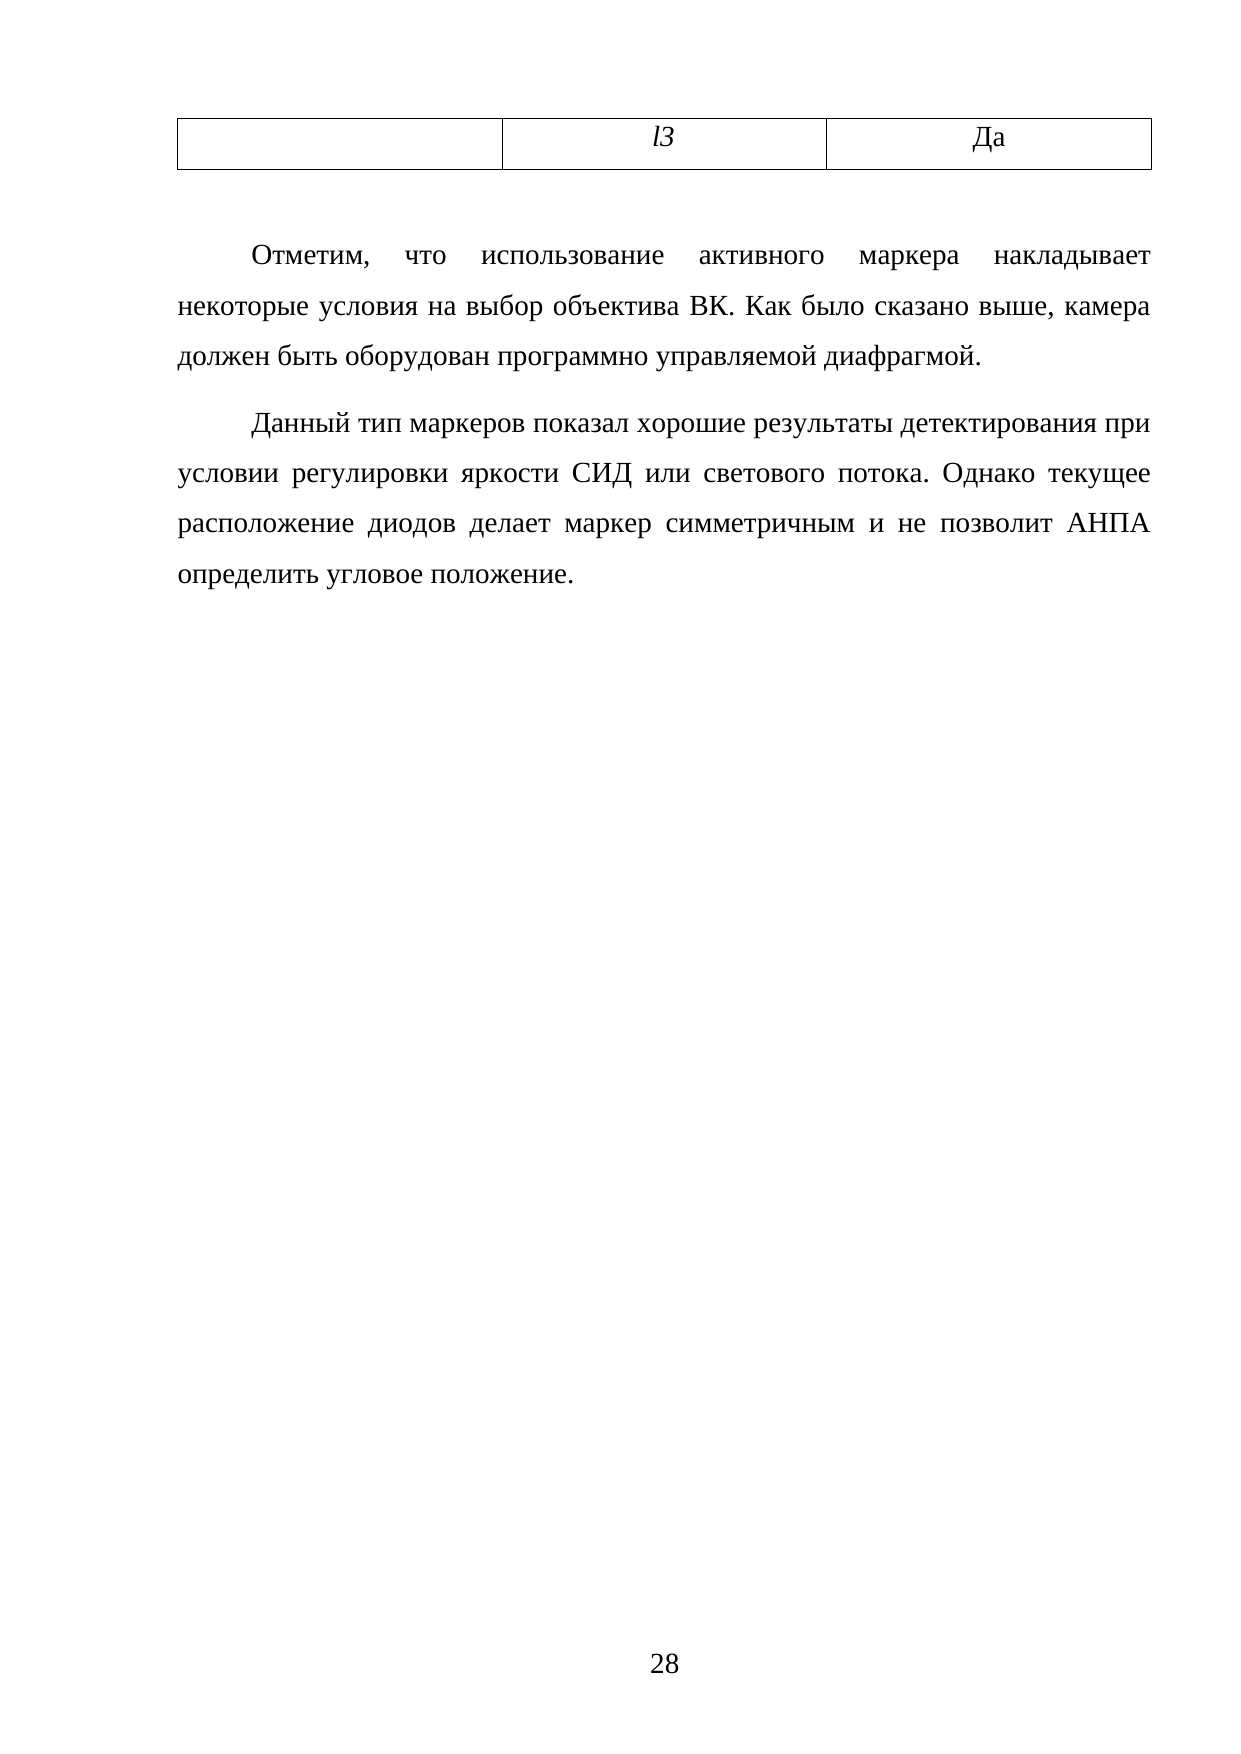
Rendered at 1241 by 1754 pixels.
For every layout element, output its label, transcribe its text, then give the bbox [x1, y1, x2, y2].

table_cell l3 [503, 119, 826, 169]
text Отметим, что использование активного маркера накладывает некоторые условия на выбор объектива ВК. Как было сказано выше, камера должен быть оборудован программно управляемой диафрагмой. [177, 237, 1152, 372]
table_cell Да [827, 119, 1151, 169]
text Данный тип маркеров показал хорошие результаты детектирования при условии регулировки яркости СИД или светового потока. Однако текущее расположение диодов делает маркер симметричным и не позволит АНПА определить угловое положение. [177, 405, 1152, 589]
